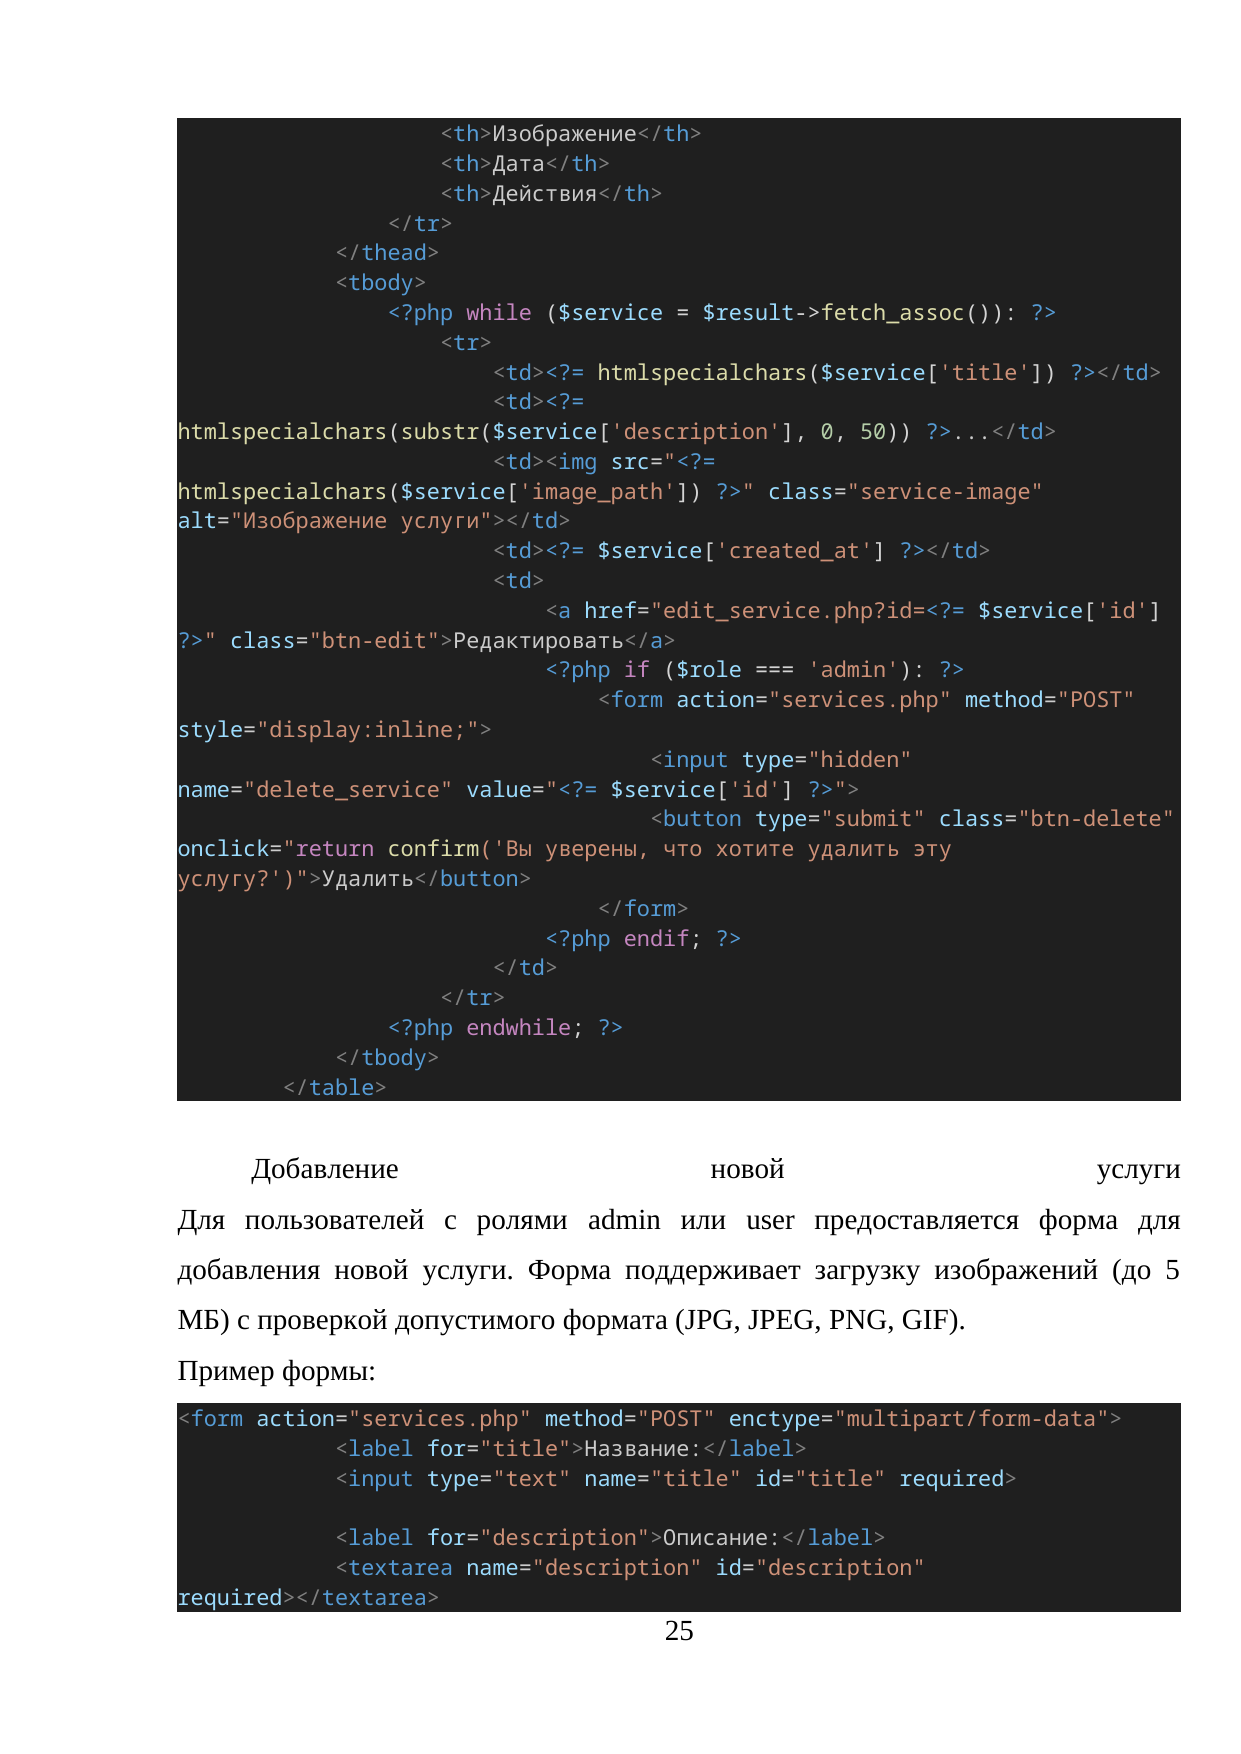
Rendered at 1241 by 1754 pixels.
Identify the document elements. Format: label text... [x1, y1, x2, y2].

text <button type="submit" class="btn-delete" onclick="return confirm('Вы уверены, что хотите удалить эту услугу?')">Удалить</button> [177, 803, 1181, 893]
text </tr> [177, 982, 1181, 1012]
text </td> [177, 952, 1181, 982]
text Добавление новой услуги Для пользователей с ролями admin или user предоставляется форма для добавления новой услуги. Форма поддерживает загрузку изображений (до 5 МБ) с проверкой допустимого формата (JPG, JPEG, PNG, GIF). [177, 1152, 1181, 1336]
text <?php endif; ?> [177, 922, 1181, 952]
text <tbody> [177, 267, 1181, 297]
text <input type="text" name="title" id="title" required> [177, 1463, 1181, 1492]
text </form> [177, 893, 1181, 922]
text </thead> [177, 237, 1181, 267]
text <?php while ($service = $result->fetch_assoc()): ?> [177, 297, 1181, 327]
text <?php endwhile; ?> [177, 1012, 1181, 1042]
text <label for="title">Название:</label> [177, 1433, 1181, 1463]
text <a href="edit_service.php?id=<?= $service['id'] ?>" class="btn-edit">Редактировать</a> [177, 595, 1181, 654]
text <td><?= htmlspecialchars(substr($service['description'], 0, 50)) ?>...</td> [177, 386, 1181, 446]
text <td><img src="<?= htmlspecialchars($service['image_path']) ?>" class="service-image" alt="Изображение услуги"></td> [177, 446, 1181, 535]
text <label for="description">Описание:</label> [177, 1522, 1181, 1552]
text <form action="services.php" method="POST" style="display:inline;"> [177, 684, 1181, 744]
text <input type="hidden" name="delete_service" value="<?= $service['id'] ?>"> [177, 744, 1181, 803]
text Пример формы: [177, 1353, 1181, 1386]
text <td><?= $service['created_at'] ?></td> [177, 535, 1181, 565]
text <?php if ($role === 'admin'): ?> [177, 654, 1181, 684]
text <th>Дата</th> [177, 148, 1181, 178]
text <td> [177, 565, 1181, 595]
text <textarea name="description" id="description" required></textarea> [177, 1552, 1181, 1612]
text </tr> [177, 207, 1181, 237]
text <th>Изображение</th> [177, 118, 1181, 148]
text </table> [177, 1071, 1181, 1101]
text </tbody> [177, 1042, 1181, 1071]
text <th>Действия</th> [177, 178, 1181, 207]
text <tr> [177, 327, 1181, 356]
text <form action="services.php" method="POST" enctype="multipart/form-data"> [177, 1403, 1181, 1433]
text <td><?= htmlspecialchars($service['title']) ?></td> [177, 356, 1181, 386]
